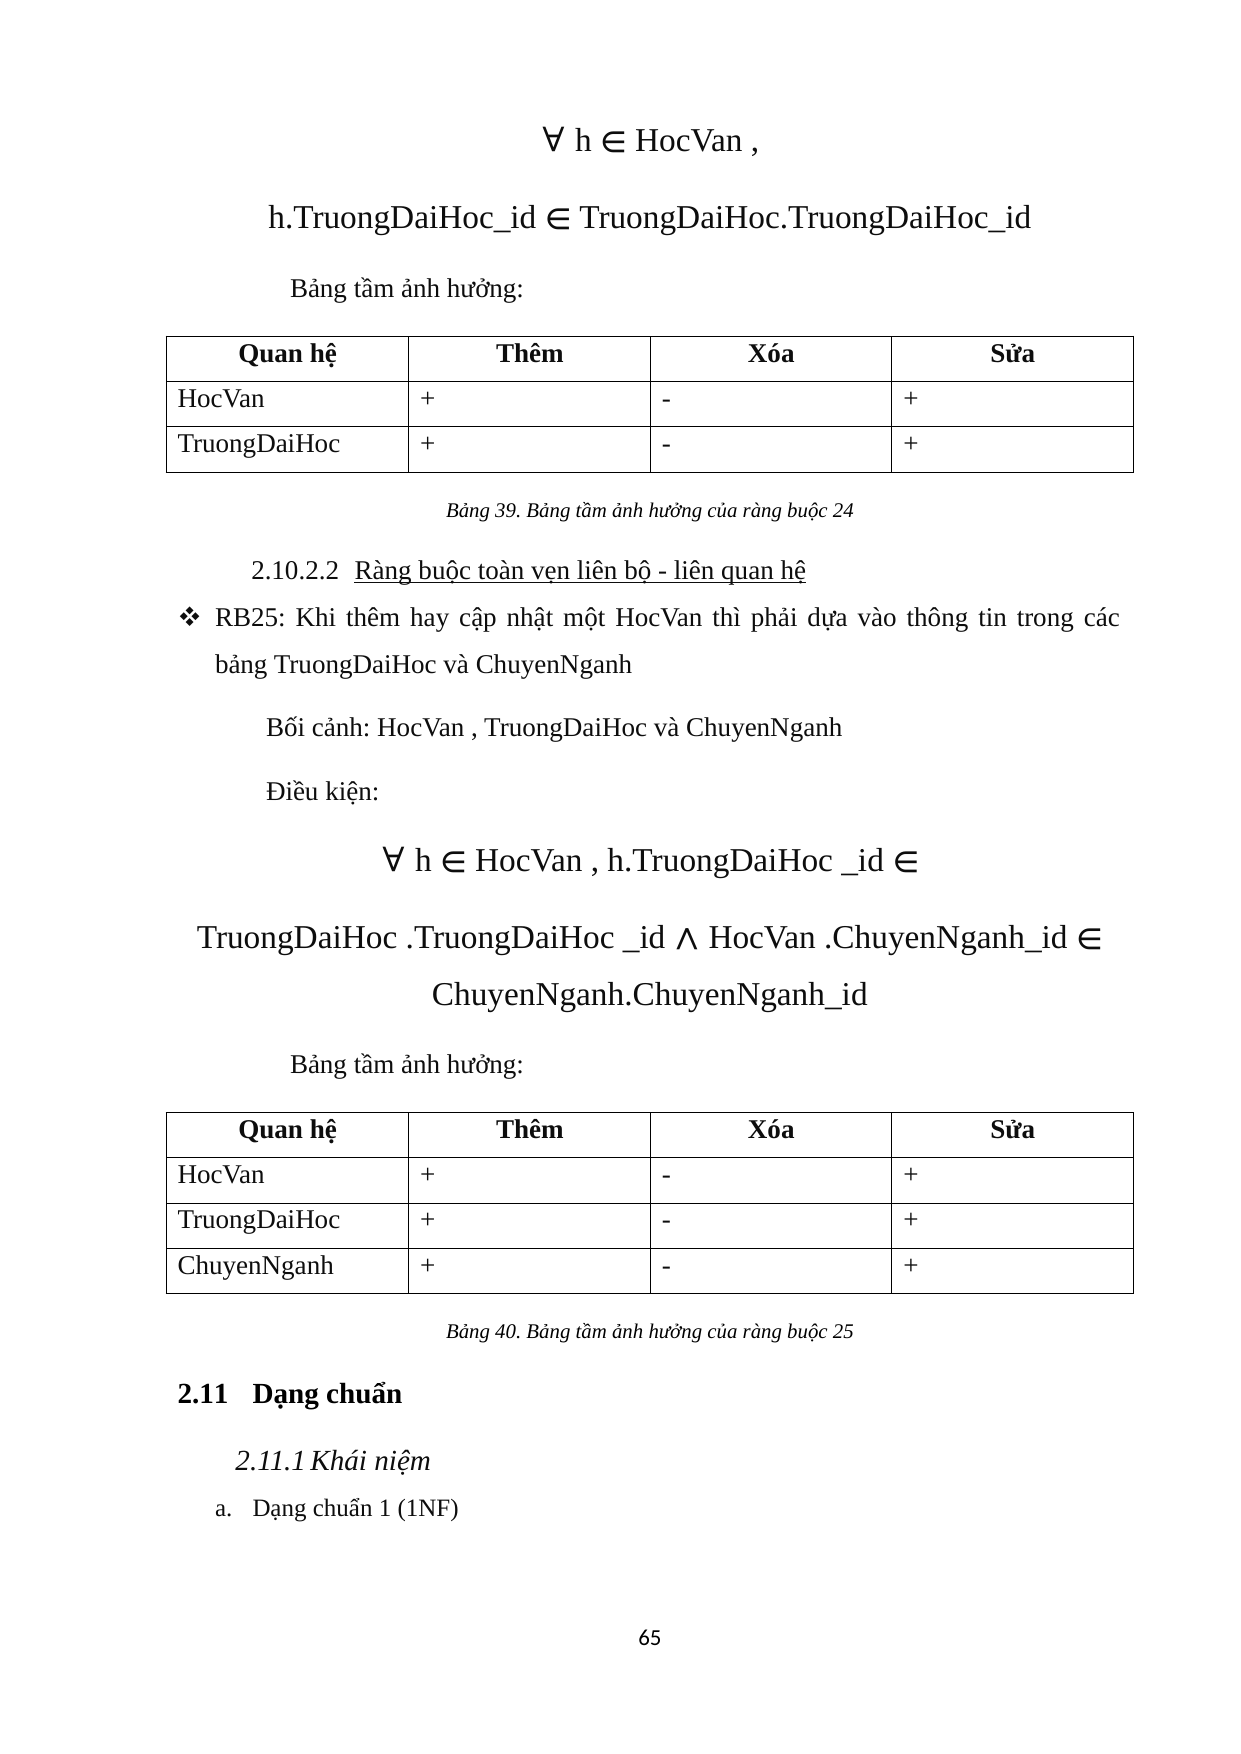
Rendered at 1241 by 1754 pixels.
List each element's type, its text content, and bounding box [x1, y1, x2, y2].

table_cell + [409, 1249, 650, 1293]
table_cell HocVan [167, 1158, 408, 1203]
table_cell + [892, 427, 1133, 472]
table_header Sửa [892, 1113, 1133, 1157]
subtitle Dạng chuẩn [177, 1376, 1122, 1410]
text TruongDaiHoc .TruongDaiHoc _id ∧ HocVan .ChuyenNganh_id ∈ ChuyenNganh.ChuyenNganh_id [177, 915, 1122, 1013]
table_cell - [651, 382, 891, 426]
table_cell + [409, 427, 650, 472]
table_cell + [892, 382, 1133, 426]
table_cell - [651, 1158, 891, 1203]
table_header Xóa [651, 1113, 891, 1157]
table_header Quan hệ [167, 337, 408, 381]
table_cell - [651, 427, 891, 472]
table_cell ChuyenNganh [167, 1249, 408, 1293]
text ∀ h ∈ HocVan , [177, 118, 1122, 158]
list Bảng tầm ảnh hưởng: [290, 272, 1122, 303]
subtitle Ràng buộc toàn vẹn liên bộ - liên quan hệ [251, 554, 1122, 586]
text ∀ h ∈ HocVan , h.TruongDaiHoc _id ∈ [177, 838, 1122, 878]
table_cell + [892, 1249, 1133, 1293]
text Bảng 39. Bảng tầm ảnh hưởng của ràng buộc 24 [177, 498, 1122, 522]
list Bảng tầm ảnh hưởng: [290, 1049, 1122, 1080]
text Bối cảnh: HocVan , TruongDaiHoc và ChuyenNganh [177, 711, 1122, 742]
table_cell HocVan [167, 382, 408, 426]
text h.TruongDaiHoc_id ∈ TruongDaiHoc.TruongDaiHoc_id [177, 195, 1122, 236]
table_header Sửa [892, 337, 1133, 381]
table_header Quan hệ [167, 1113, 408, 1157]
table_cell + [892, 1204, 1133, 1248]
text Bảng 40. Bảng tầm ảnh hưởng của ràng buộc 25 [177, 1319, 1122, 1343]
table_cell - [651, 1204, 891, 1248]
table_header Thêm [409, 337, 650, 381]
table_cell + [409, 1158, 650, 1203]
subtitle Khái niệm [235, 1443, 1122, 1477]
table_cell + [892, 1158, 1133, 1203]
table_cell - [651, 1249, 891, 1293]
list Dạng chuẩn 1 (1NF) [215, 1493, 1122, 1522]
list RB25: Khi thêm hay cập nhật một HocVan thì phải dựa vào thông tin trong các bảng TruongDaiHoc và ChuyenNganh [177, 601, 1122, 679]
table_cell + [409, 1204, 650, 1248]
table_cell TruongDaiHoc [167, 427, 408, 472]
table_cell TruongDaiHoc [167, 1204, 408, 1248]
table_cell + [409, 382, 650, 426]
text Điều kiện: [177, 774, 1122, 806]
table_header Xóa [651, 337, 891, 381]
table_header Thêm [409, 1113, 650, 1157]
